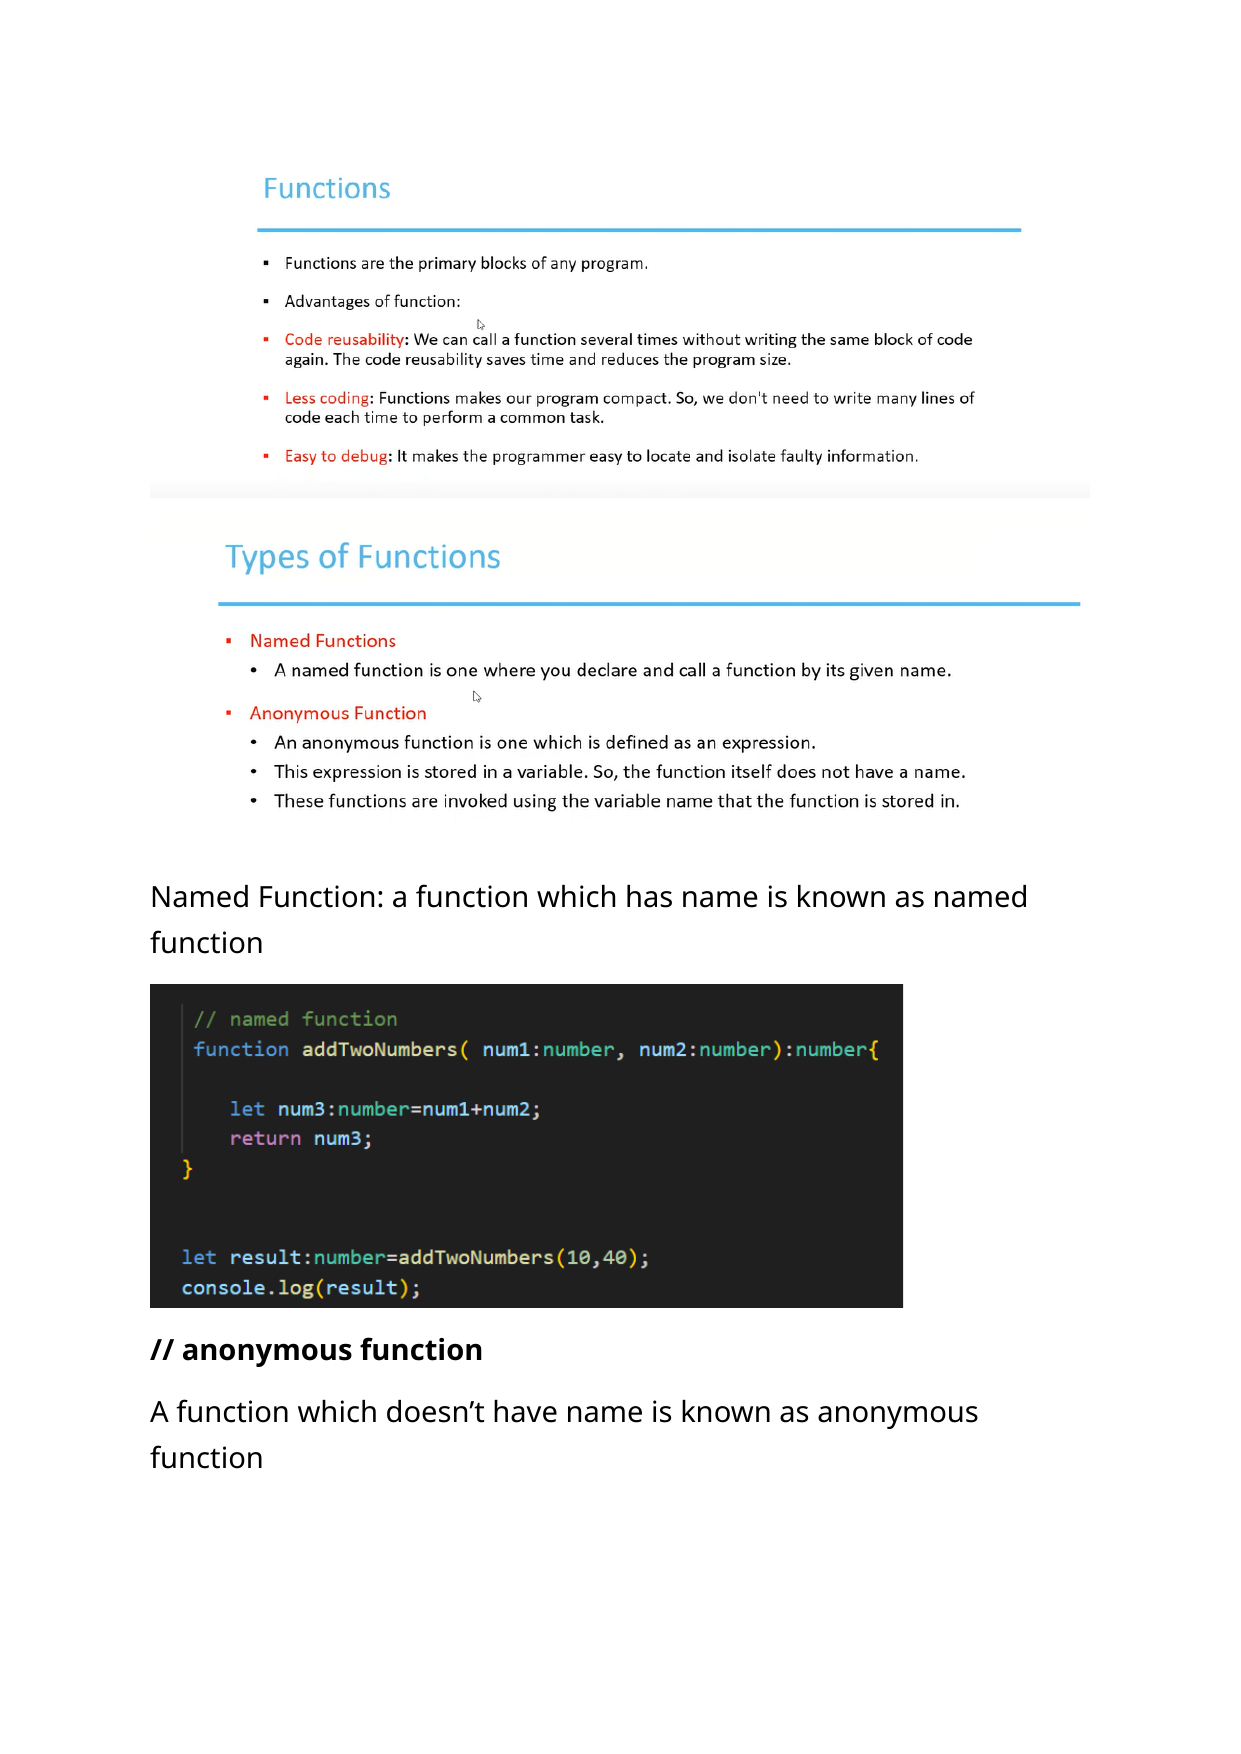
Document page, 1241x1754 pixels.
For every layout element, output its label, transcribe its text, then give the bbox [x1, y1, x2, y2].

picture [150, 518, 1091, 855]
picture [150, 150, 1091, 498]
picture [150, 984, 904, 1308]
text Named Function: a function which has name is known as named function [150, 876, 1090, 962]
text A function which doesn’t have name is known as anonymous function [150, 1391, 1090, 1477]
text // anonymous function [150, 1329, 1090, 1369]
